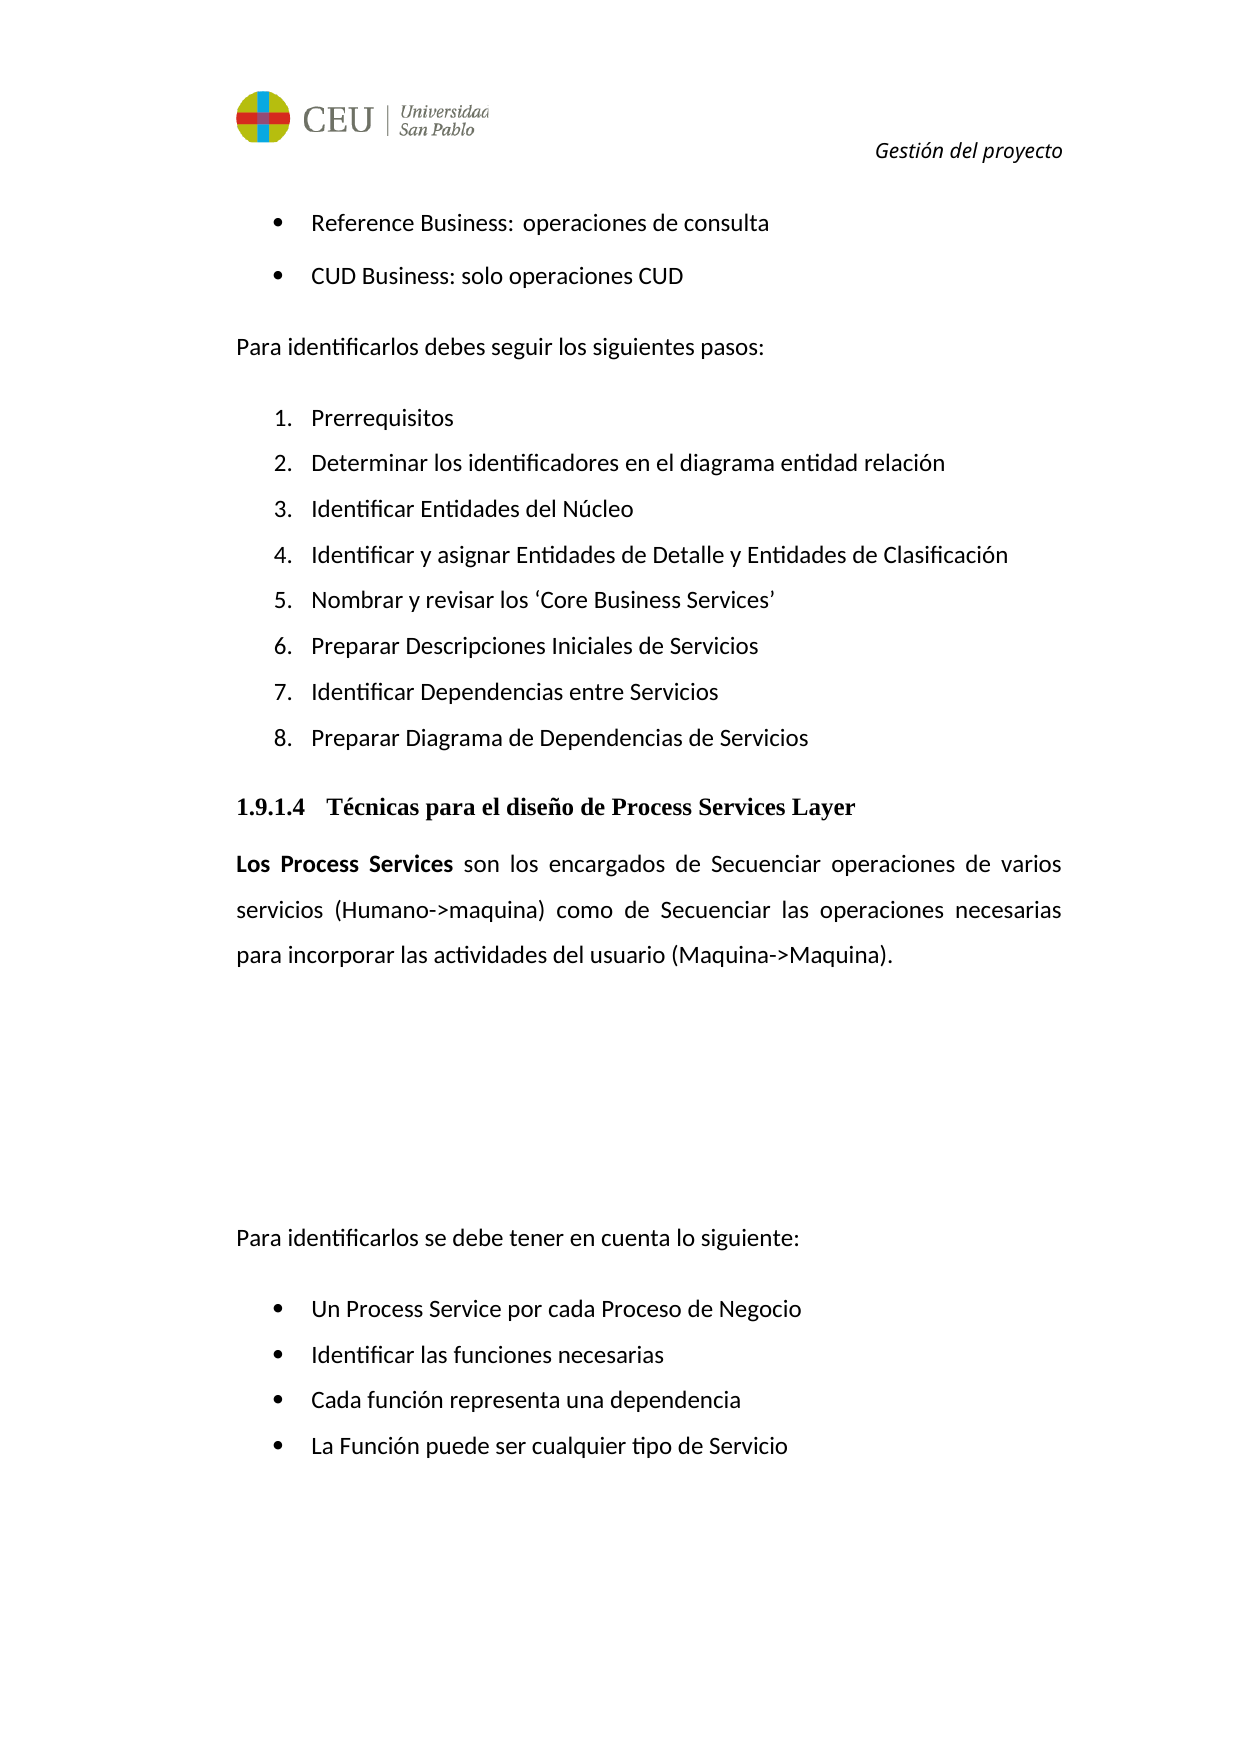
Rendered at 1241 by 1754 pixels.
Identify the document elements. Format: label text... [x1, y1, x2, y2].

list Preparar Diagrama de Dependencias de Servicios [274, 722, 1063, 752]
list CUD Business: solo operaciones CUD [274, 260, 1063, 291]
text Los Process Services son los encargados de Secuenciar operaciones de varios servicios (Humano->maquina) como de Secuenciar las operaciones necesarias para incorporar las actividades del usuario (Maquina->Maquina). [236, 848, 1063, 970]
list Determinar los identificadores en el diagrama entidad relación [274, 447, 1063, 478]
text Para identificarlos debes seguir los siguientes pasos: [236, 331, 1063, 361]
list Nombrar y revisar los ‘Core Business Services’ [274, 584, 1063, 615]
list Reference Business: operaciones de consulta [274, 207, 1063, 237]
list Identificar Entidades del Núcleo [274, 493, 1063, 524]
list Prerrequisitos [274, 402, 1063, 432]
picture [235, 89, 489, 143]
list Un Process Service por cada Proceso de Negocio [274, 1293, 1063, 1324]
subtitle Técnicas para el diseño de Process Services Layer [236, 792, 1063, 821]
list Cada función representa una dependencia [274, 1385, 1063, 1415]
list Identificar y asignar Entidades de Detalle y Entidades de Clasificación [274, 539, 1063, 569]
list La Función puede ser cualquier tipo de Servicio [274, 1430, 1063, 1461]
list Identificar Dependencias entre Servicios [274, 676, 1063, 707]
list Identificar las funciones necesarias [274, 1339, 1063, 1369]
list Preparar Descripciones Iniciales de Servicios [274, 630, 1063, 661]
text Para identificarlos se debe tener en cuenta lo siguiente: [236, 1222, 1063, 1253]
